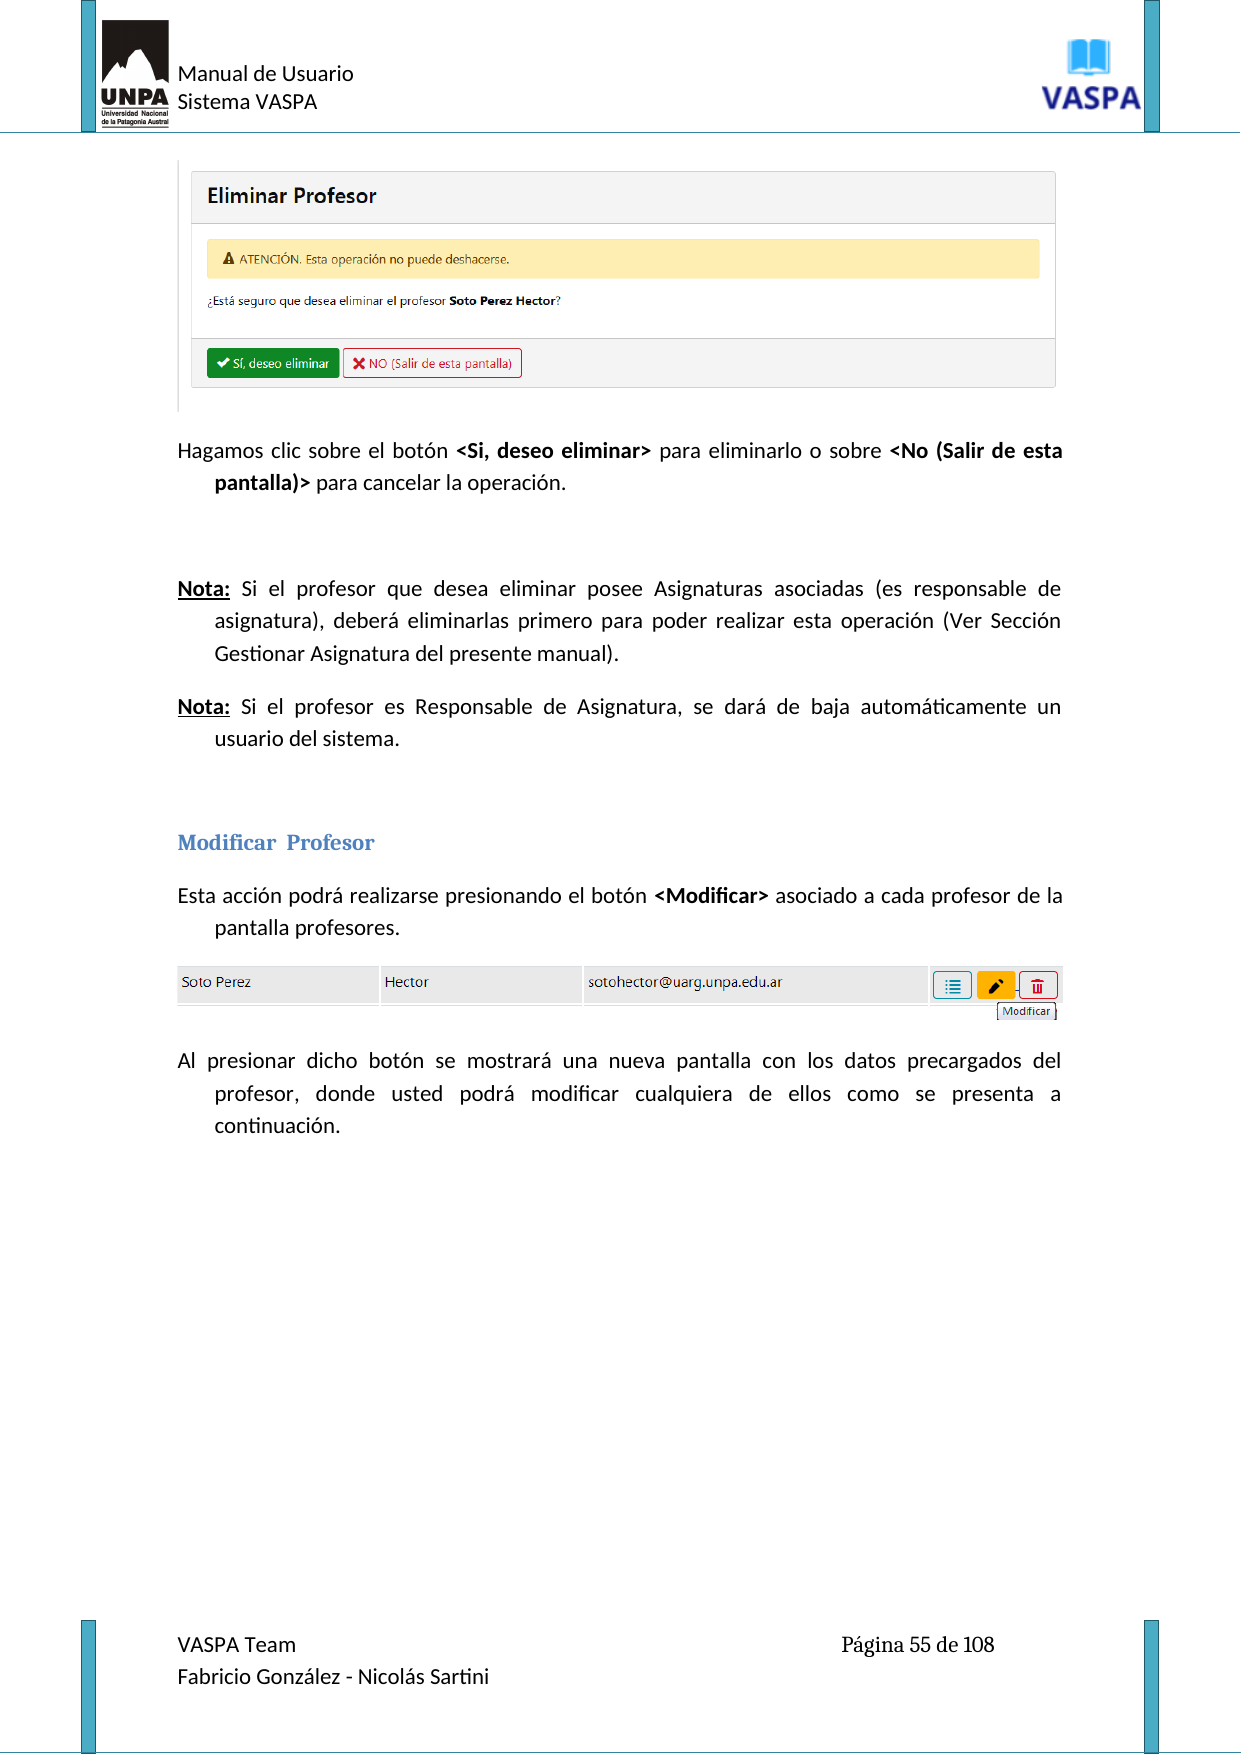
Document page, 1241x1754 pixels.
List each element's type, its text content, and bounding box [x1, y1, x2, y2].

picture [100, 18, 170, 129]
text Nota: Si el profesor que desea eliminar posee Asignaturas asociadas (es responsable de asignatura), deberá eliminarlas primero para poder realizar esta operación (Ver Sección Gestionar Asignatura del presente manual). [177, 574, 1063, 667]
picture [1036, 19, 1146, 129]
picture [177, 160, 1063, 412]
picture [177, 966, 1063, 1022]
text Hagamos clic sobre el botón <Si, deseo eliminar> para eliminarlo o sobre <No (Salir de esta pantalla)> para cancelar la operación. [177, 436, 1063, 496]
text Al presionar dicho botón se mostrará una nueva pantalla con los datos precargados del profesor, donde usted podrá modificar cualquiera de ellos como se presenta a continuación. [177, 1047, 1063, 1139]
text Nota: Si el profesor es Responsable de Asignatura, se dará de baja automáticamente un usuario del sistema. [177, 692, 1063, 752]
text Esta acción podrá realizarse presionando el botón <Modificar> asociado a cada profesor de la pantalla profesores. [177, 881, 1063, 941]
text Modificar Profesor [177, 830, 1063, 856]
